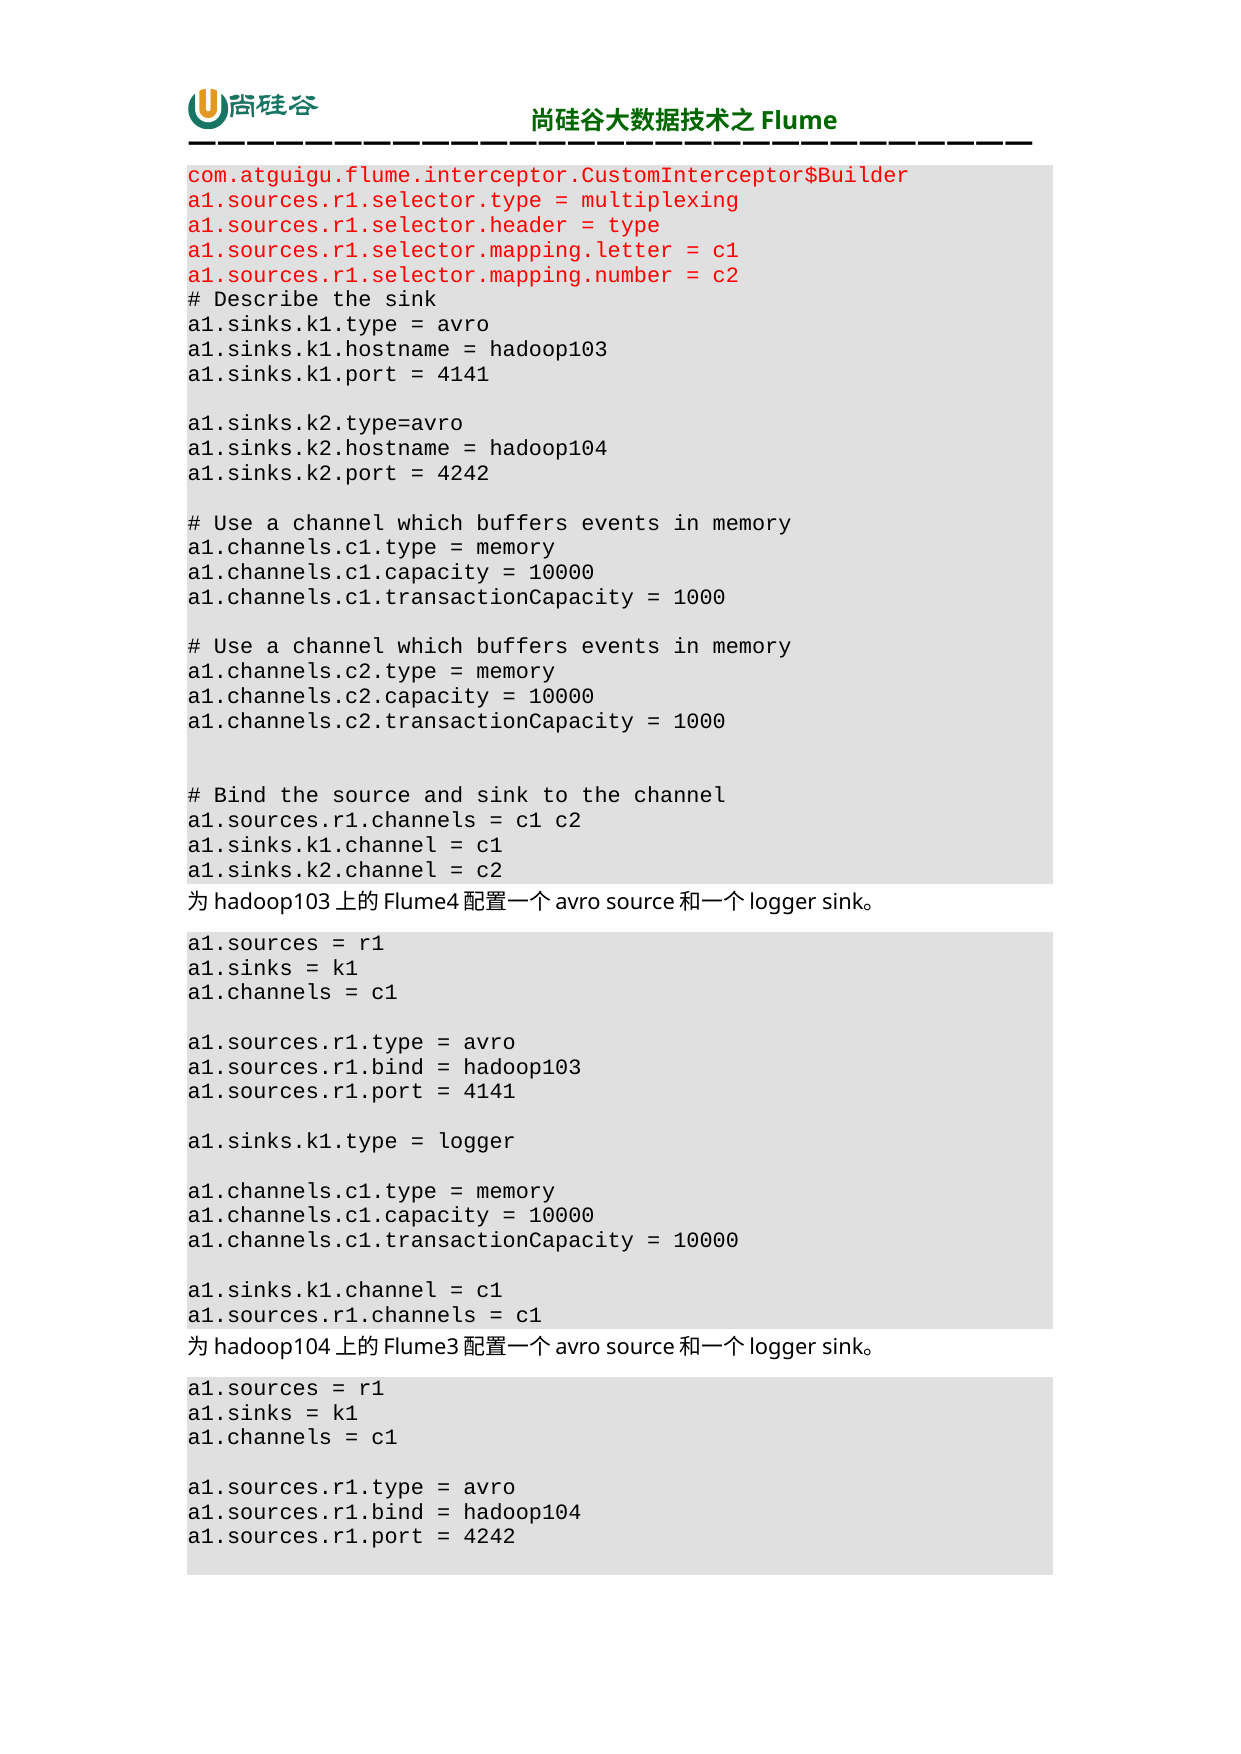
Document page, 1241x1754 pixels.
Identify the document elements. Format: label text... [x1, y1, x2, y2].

text a1.channels.c1.transactionCapacity = 10000 [187, 1229, 1053, 1254]
text a1.channels = c1 [187, 1427, 1053, 1451]
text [187, 165, 1053, 189]
text a1.sources.r1.selector.header = type [187, 214, 1053, 239]
text # Describe the sink [187, 289, 1053, 313]
text # Use a channel which buffers events in memory [187, 512, 1053, 537]
text a1.channels.c1.type = memory [187, 537, 1053, 561]
text a1.sources.r1.bind = hadoop103 [187, 1056, 1053, 1081]
text a1.sources.r1.type = avro [187, 1031, 1053, 1056]
text a1.sinks.k1.type = avro [187, 313, 1053, 338]
text a1.sinks.k2.port = 4242 [187, 462, 1053, 487]
text a1.sinks = k1 [187, 957, 1053, 982]
text a1.channels.c1.capacity = 10000 [187, 561, 1053, 586]
text # Use a channel which buffers events in memory [187, 636, 1053, 661]
text a1.sinks = k1 [187, 1402, 1053, 1427]
text a1.channels.c1.transactionCapacity = 1000 [187, 586, 1053, 611]
text a1.sources.r1.channels = c1 c2 [187, 809, 1053, 834]
text a1.sources.r1.channels = c1 [187, 1304, 1053, 1329]
text a1.channels.c2.type = memory [187, 661, 1053, 685]
text a1.channels.c2.transactionCapacity = 1000 [187, 710, 1053, 735]
text a1.channels = c1 [187, 982, 1053, 1006]
text a1.sinks.k1.port = 4141 [187, 363, 1053, 388]
text a1.sinks.k2.channel = c2 [187, 859, 1053, 884]
text a1.sources.r1.type = avro [187, 1476, 1053, 1501]
text a1.sinks.k2.hostname = hadoop104 [187, 437, 1053, 462]
text a1.sinks.k1.hostname = hadoop103 [187, 338, 1053, 363]
text a1.sources.r1.selector.mapping.letter = c1 [187, 239, 1053, 264]
text # Bind the source and sink to the channel [187, 784, 1053, 809]
text 为hadoop104上的Flume3配置一个avro source和一个logger sink。 [187, 1329, 1053, 1361]
text a1.sources.r1.selector.mapping.number = c2 [187, 264, 1053, 289]
text a1.channels.c1.type = memory [187, 1180, 1053, 1205]
text a1.sources.r1.port = 4242 [187, 1526, 1053, 1551]
text a1.sources = r1 [187, 932, 1053, 957]
text a1.sources.r1.port = 4141 [187, 1081, 1053, 1106]
text a1.sources.r1.bind = hadoop104 [187, 1501, 1053, 1526]
text a1.sinks.k1.channel = c1 [187, 1279, 1053, 1304]
text a1.channels.c2.capacity = 10000 [187, 685, 1053, 710]
text a1.sinks.k1.channel = c1 [187, 834, 1053, 859]
text a1.sources = r1 [187, 1377, 1053, 1402]
text a1.sources.r1.selector.type = multiplexing [187, 189, 1053, 214]
text 为hadoop103上的Flume4配置一个avro source和一个logger sink。 [187, 884, 1053, 916]
text a1.sinks.k1.type = logger [187, 1130, 1053, 1155]
text a1.channels.c1.capacity = 10000 [187, 1205, 1053, 1229]
text a1.sinks.k2.type=avro [187, 413, 1053, 437]
